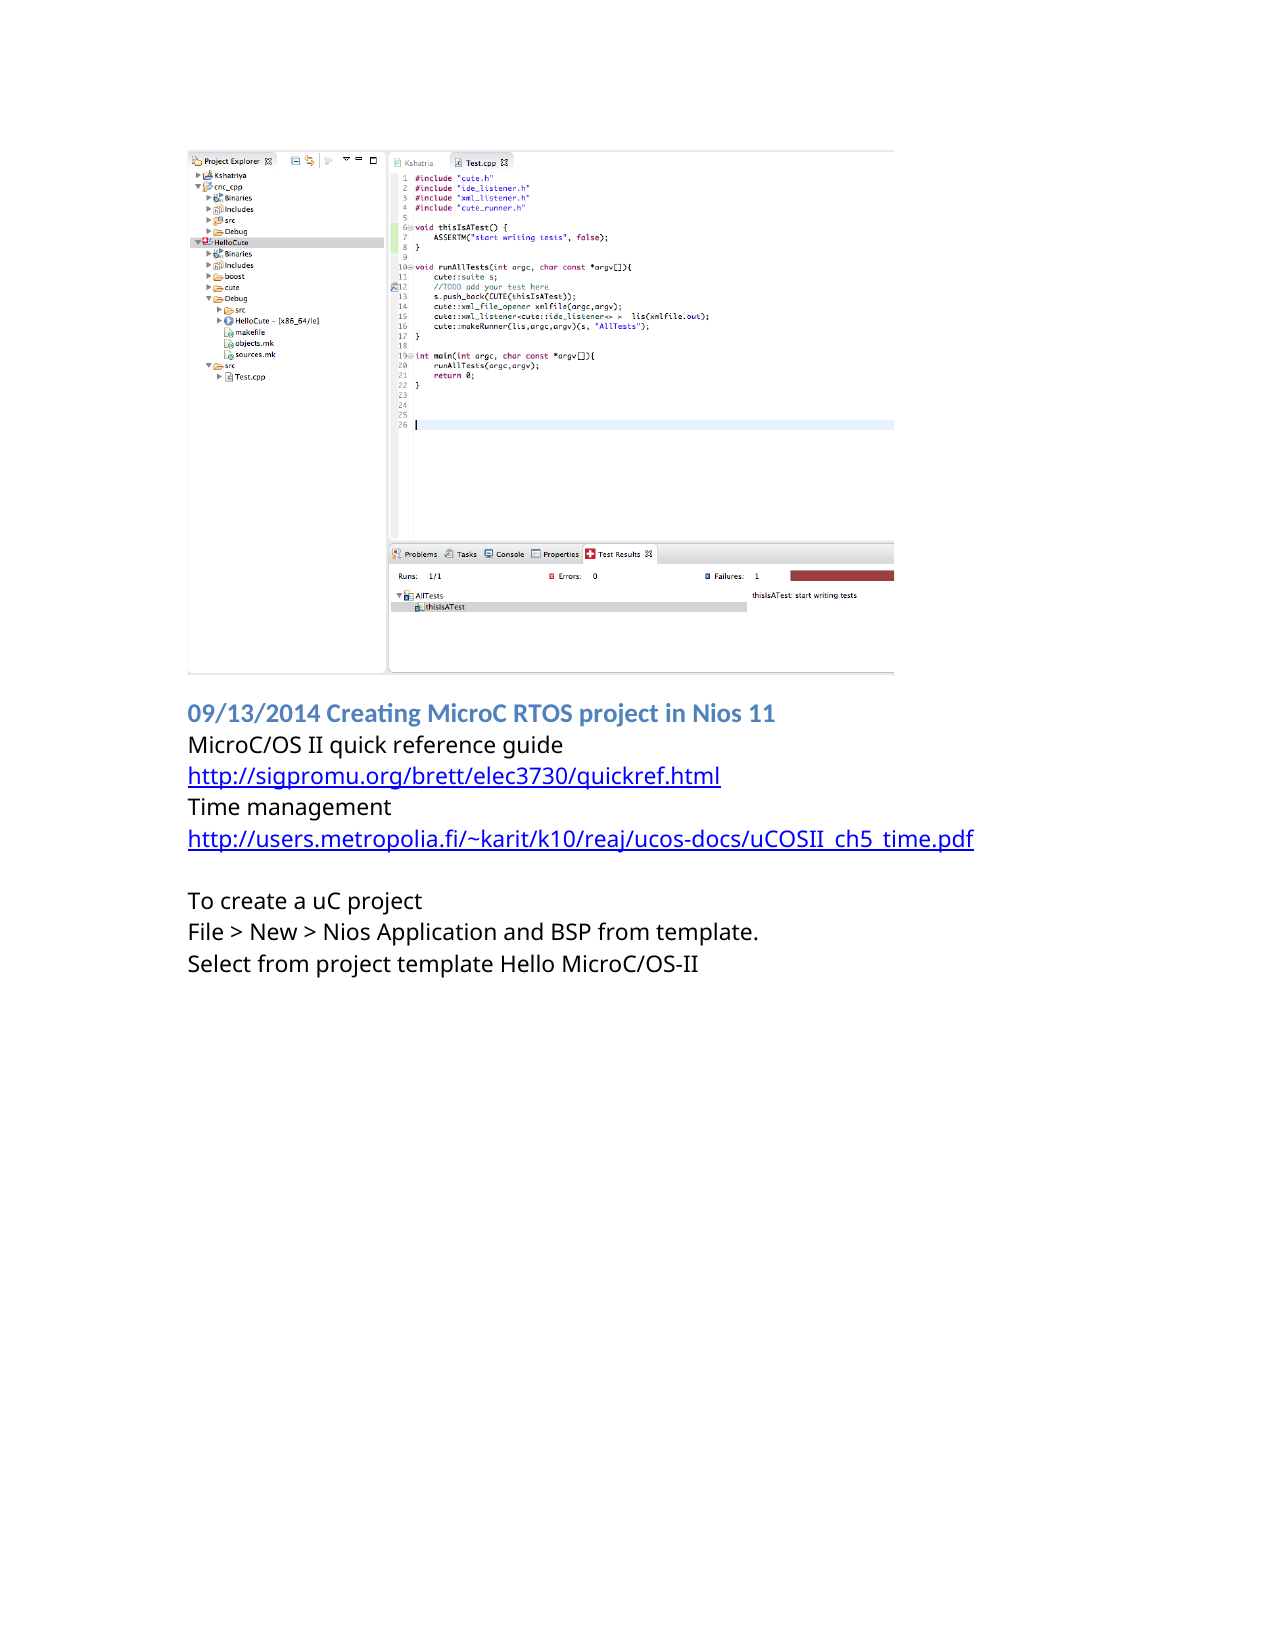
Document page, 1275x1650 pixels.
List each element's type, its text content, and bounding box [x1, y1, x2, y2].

subtitle 09/13/2014 Creating MicroC RTOS project in Nios 11 [187, 696, 1087, 729]
text http://sigpromu.org/brett/elec3730/quickref.html [187, 760, 1087, 791]
text File > New > Nios Application and BSP from template. [187, 916, 1087, 948]
picture [187, 150, 895, 675]
text MicroC/OS II quick reference guide [187, 729, 1087, 760]
text http://users.metropolia.fi/~karit/k10/reaj/ucos-docs/uCOSII_ch5_time.pdf [187, 823, 1087, 854]
text Select from project template Hello MicroC/OS-II [187, 948, 1087, 979]
text Time management [187, 791, 1087, 823]
text To create a uC project [187, 885, 1087, 916]
